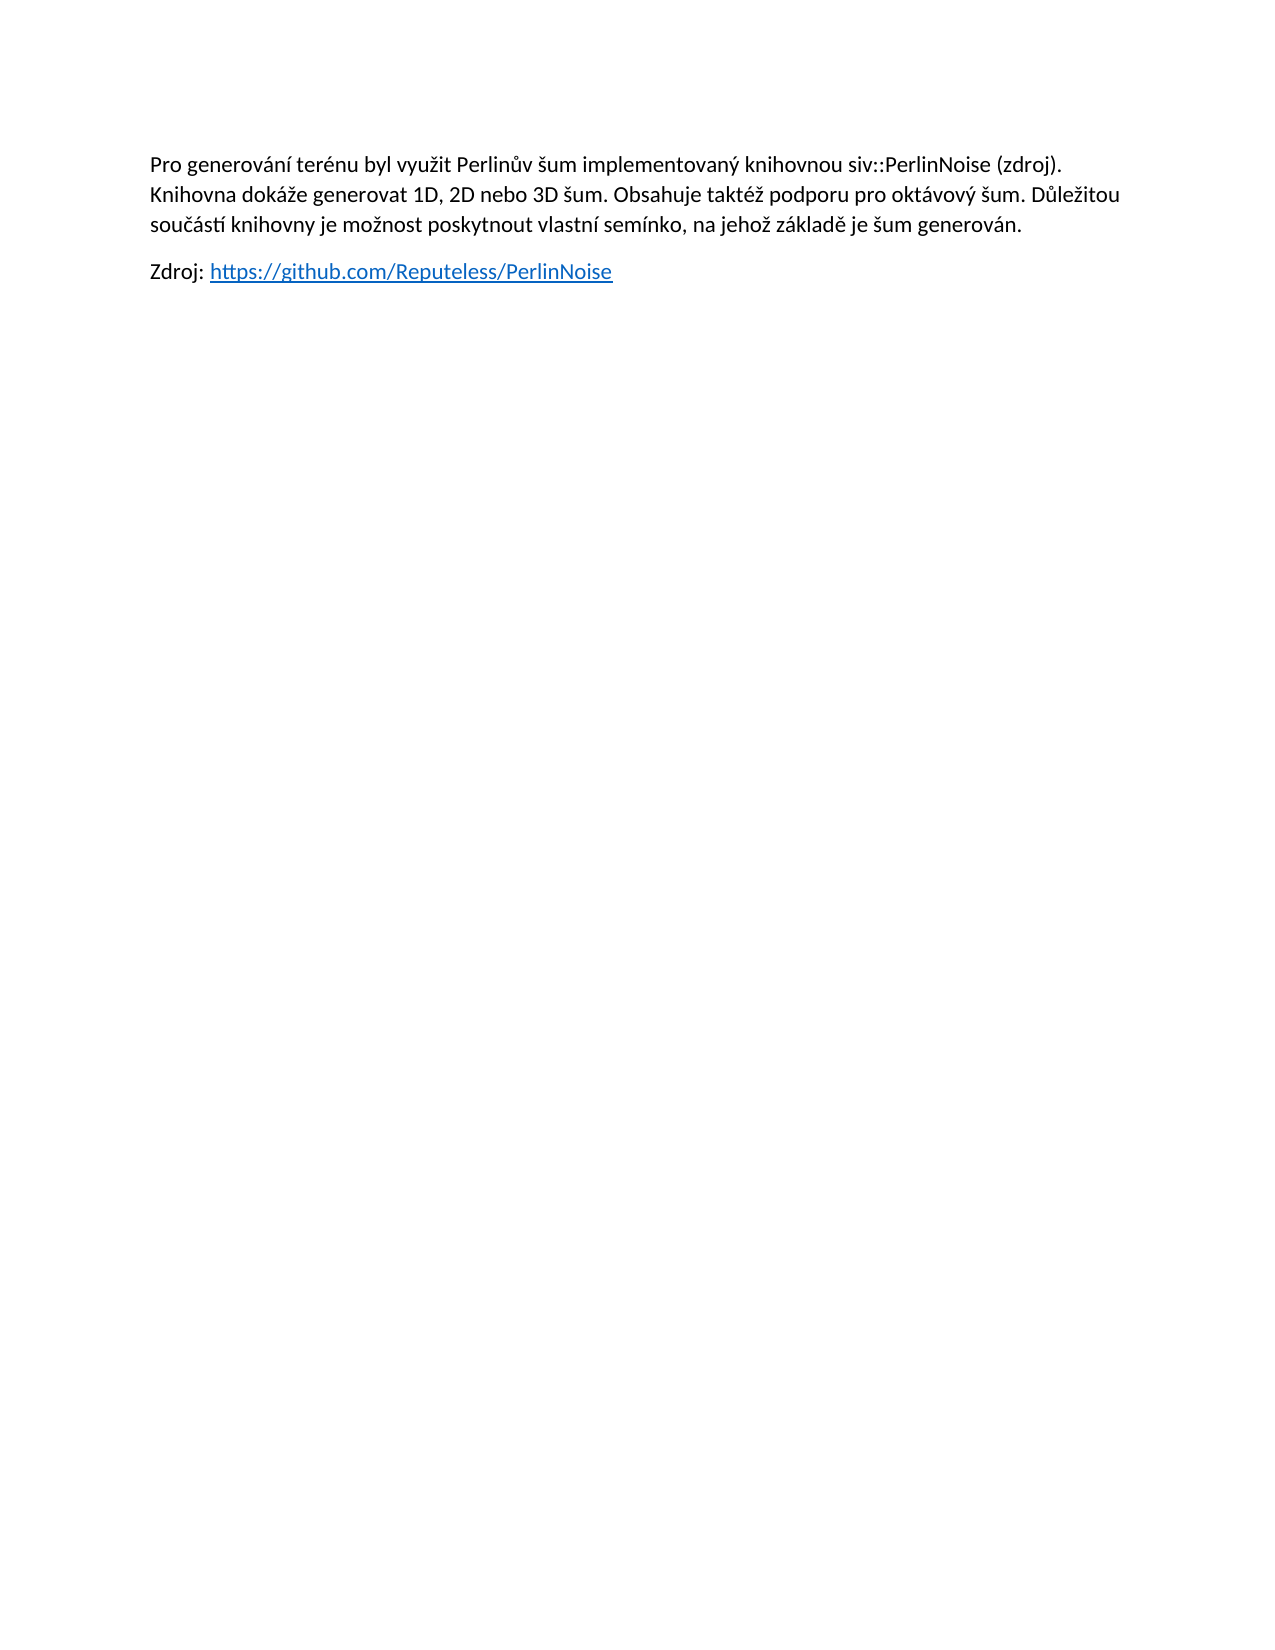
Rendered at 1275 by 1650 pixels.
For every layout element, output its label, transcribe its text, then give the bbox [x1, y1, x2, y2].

text Pro generování terénu byl využit Perlinův šum implementovaný knihovnou siv::PerlinNoise (zdroj). Knihovna dokáže generovat 1D, 2D nebo 3D šum. Obsahuje taktéž podporu pro oktávový šum. Důležitou součástí knihovny je možnost poskytnout vlastní semínko, na jehož základě je šum generován. [150, 150, 1125, 238]
text Zdroj: https://github.com/Reputeless/PerlinNoise [150, 257, 1125, 285]
